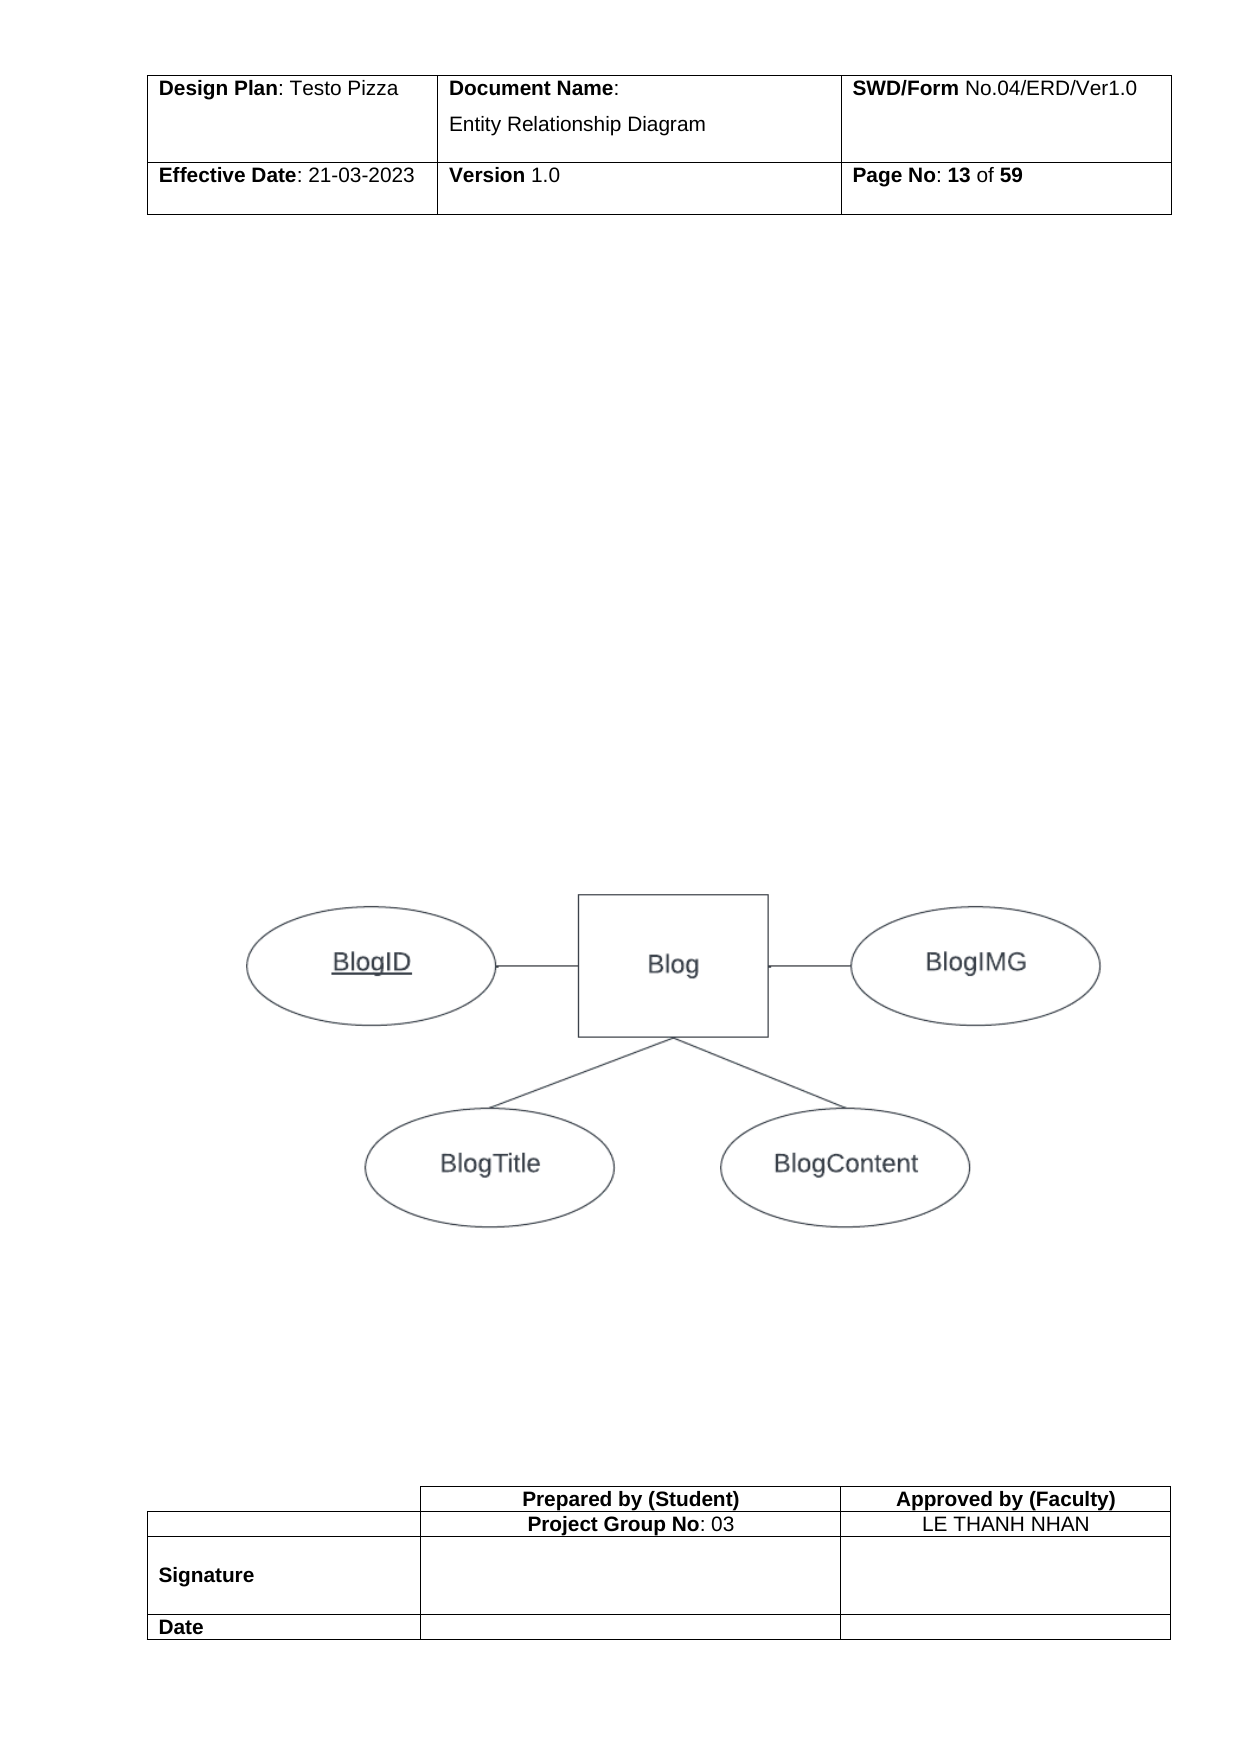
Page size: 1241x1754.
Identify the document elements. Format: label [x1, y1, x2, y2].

picture [239, 885, 1103, 1233]
